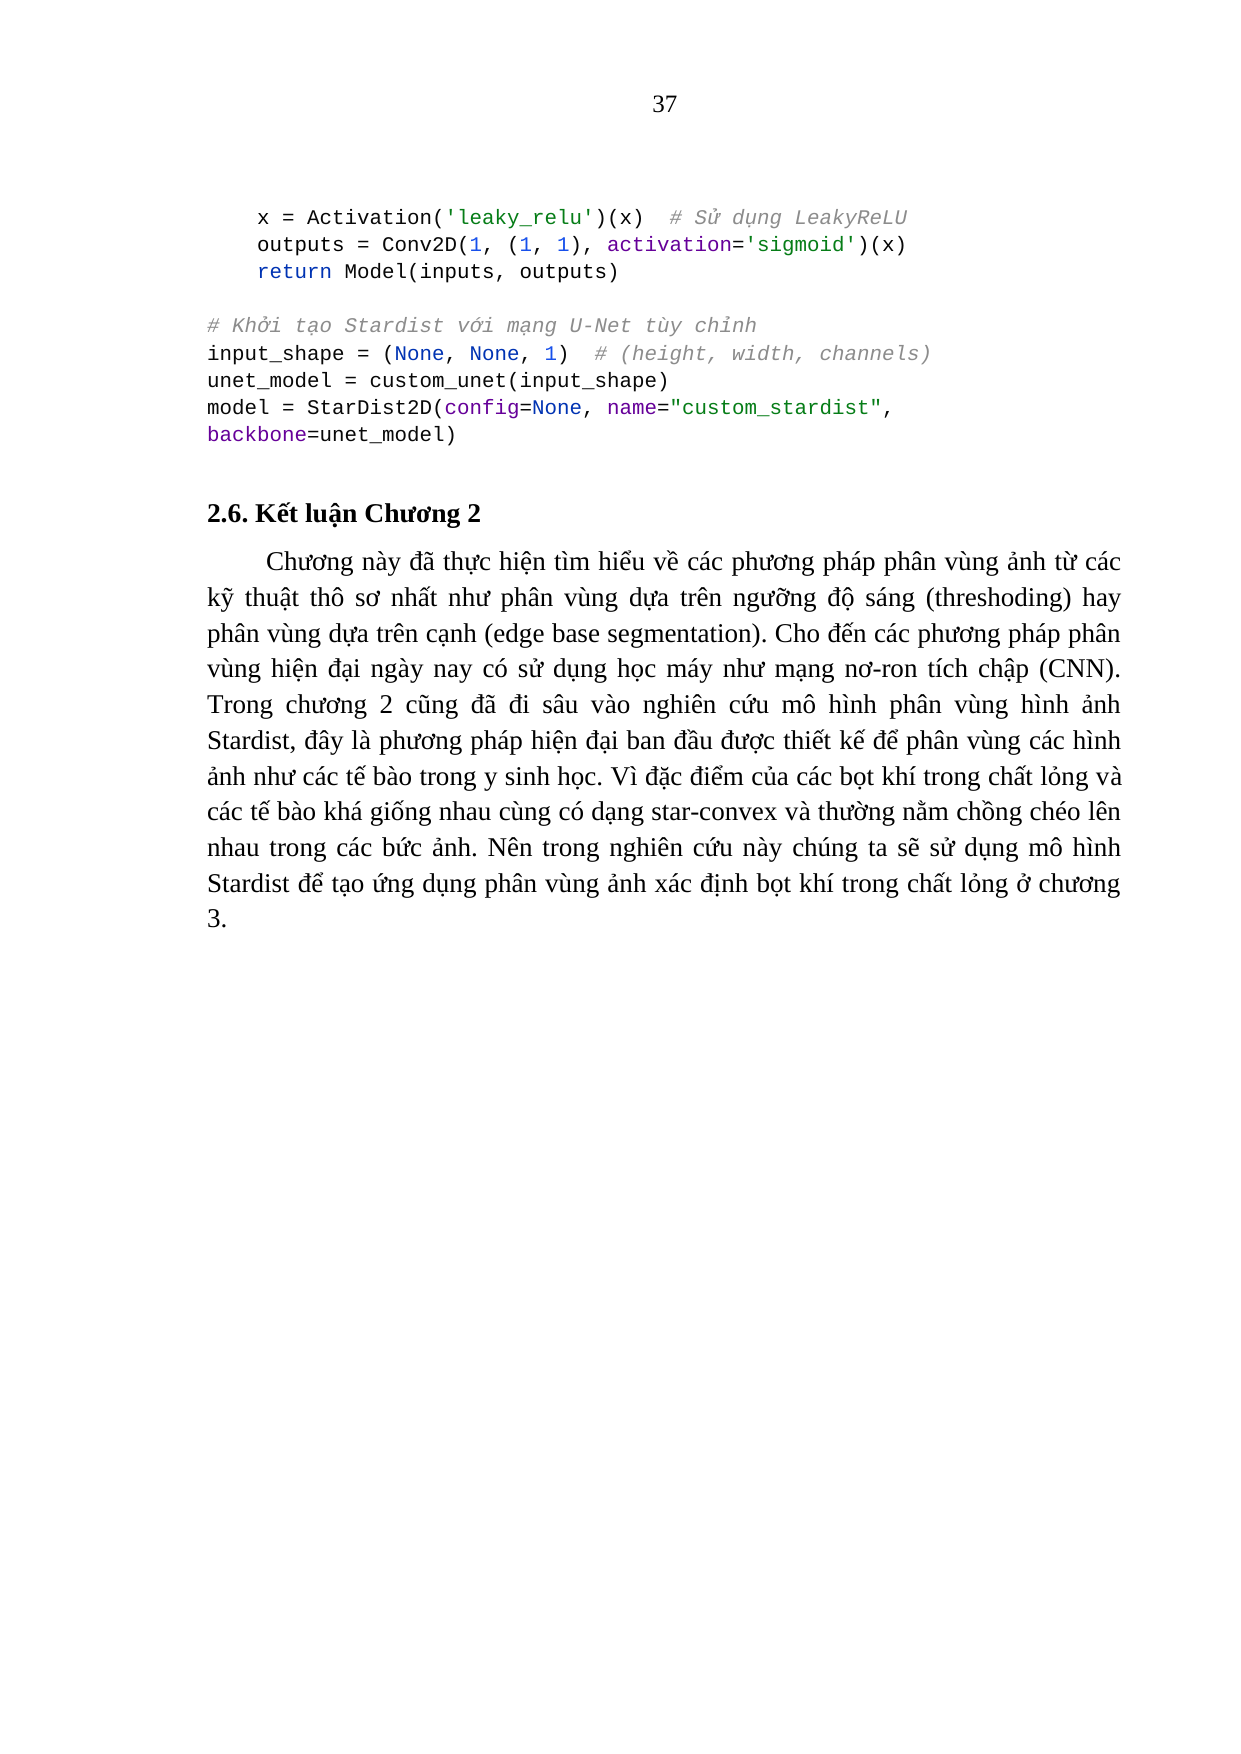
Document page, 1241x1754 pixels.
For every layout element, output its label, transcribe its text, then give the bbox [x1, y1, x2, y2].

text Chương này đã thực hiện tìm hiểu về các phương pháp phân vùng ảnh từ các kỹ thuật thô sơ nhất như phân vùng dựa trên ngưỡng độ sáng (threshoding) hay phân vùng dựa trên cạnh (edge base segmentation). Cho đến các phương pháp phân vùng hiện đại ngày nay có sử dụng học máy như mạng nơ-ron tích chập (CNN). Trong chương 2 cũng đã đi sâu vào nghiên cứu mô hình phân vùng hình ảnh Stardist, đây là phương pháp hiện đại ban đầu được thiết kế để phân vùng các hình ảnh như các tế bào trong y sinh học. Vì đặc điểm của các bọt khí trong chất lỏng và các tế bào khá giống nhau cùng có dạng star-convex và thường nằm chồng chéo lên nhau trong các bức ảnh. Nên trong nghiên cứu này chúng ta sẽ sử dụng mô hình Stardist để tạo ứng dụng phân vùng ảnh xác định bọt khí trong chất lỏng ở chương 3. [207, 545, 1122, 934]
subtitle 2.6. Kết luận Chương 2 [207, 497, 1122, 528]
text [207, 207, 1122, 448]
